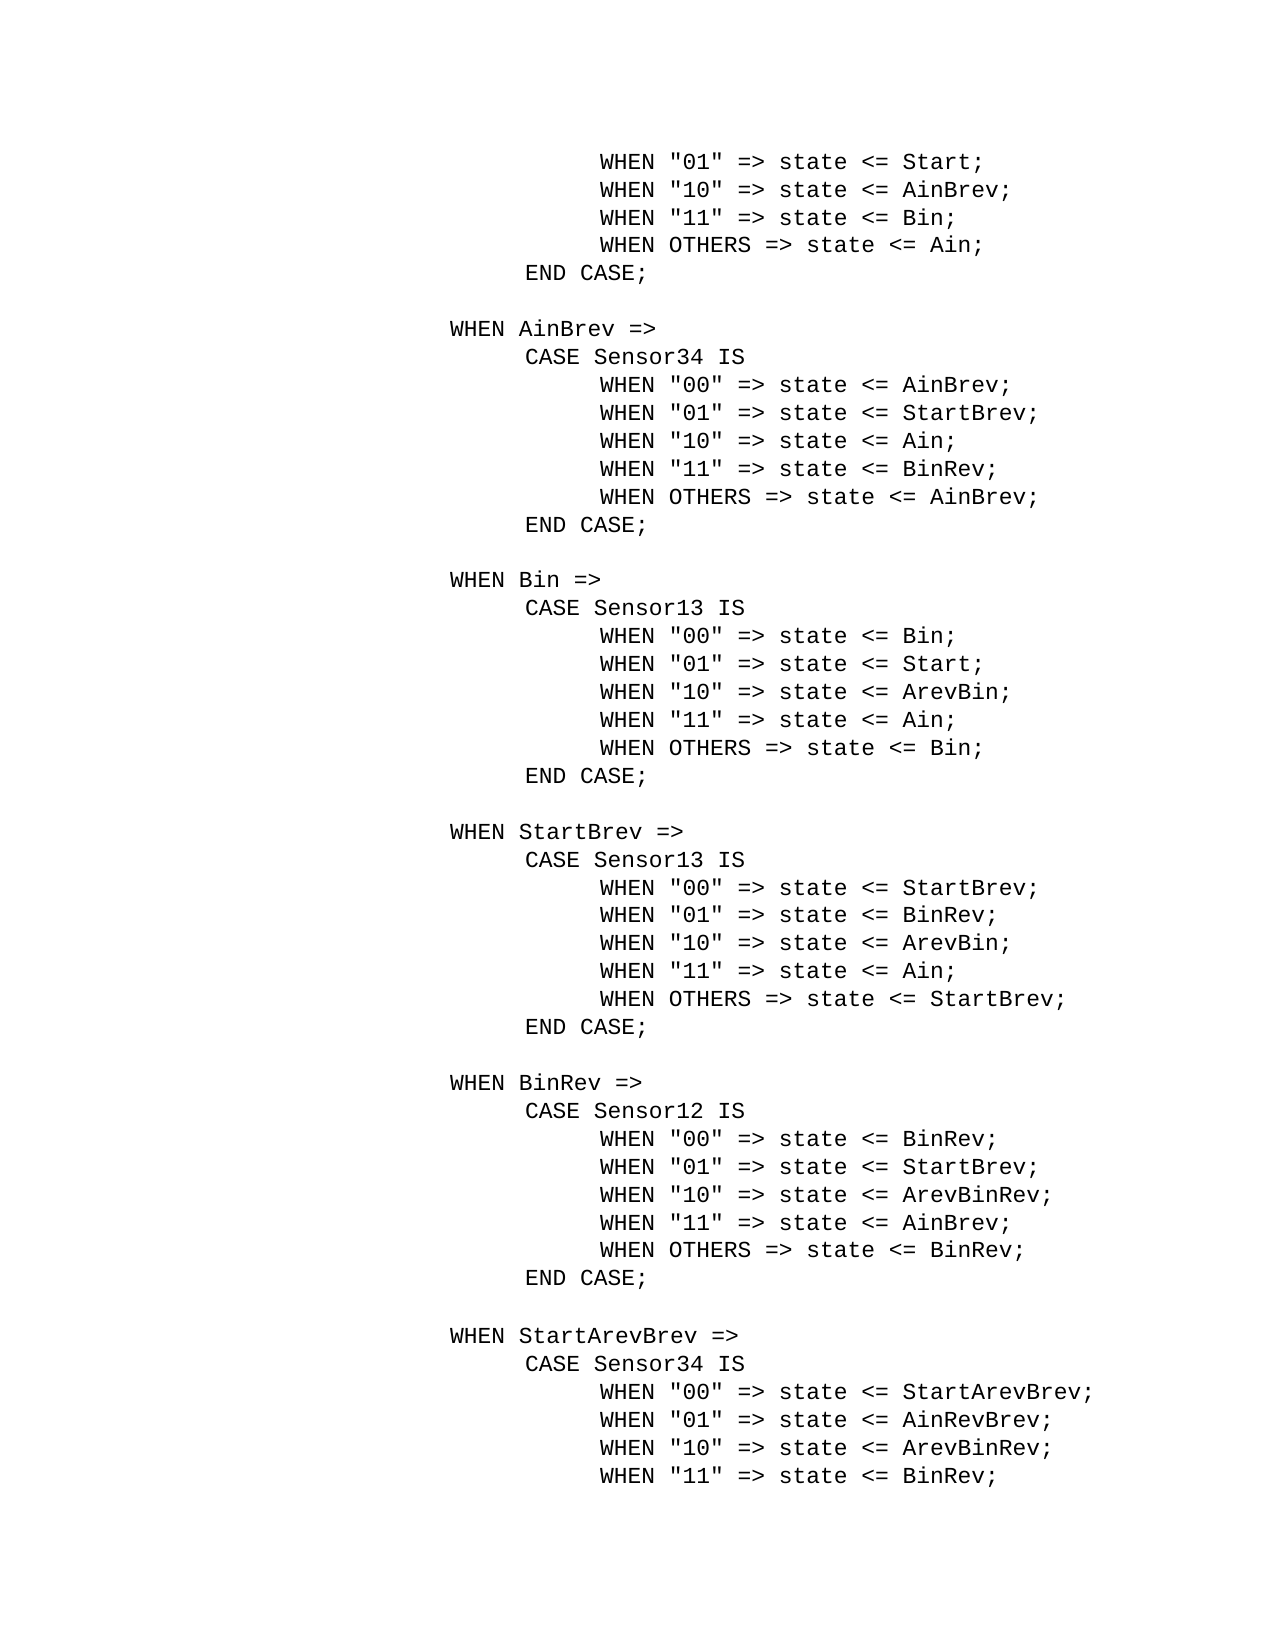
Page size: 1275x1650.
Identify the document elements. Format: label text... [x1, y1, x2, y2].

text END CASE; [150, 262, 1125, 288]
text WHEN "11" => state <= AinBrev; [150, 1211, 1125, 1237]
text WHEN AinBrev => [150, 317, 1125, 343]
text WHEN "01" => state <= Start; [150, 652, 1125, 678]
text WHEN "01" => state <= StartBrev; [150, 401, 1125, 427]
text WHEN "10" => state <= Ain; [150, 429, 1125, 455]
text WHEN "01" => state <= AinRevBrev; [150, 1408, 1125, 1434]
text END CASE; [150, 764, 1125, 790]
text WHEN "00" => state <= BinRev; [150, 1127, 1125, 1153]
text WHEN OTHERS => state <= AinBrev; [150, 485, 1125, 511]
text WHEN OTHERS => state <= BinRev; [150, 1239, 1125, 1265]
text WHEN OTHERS => state <= StartBrev; [150, 987, 1125, 1013]
text CASE Sensor12 IS [150, 1099, 1125, 1125]
text CASE Sensor34 IS [150, 1352, 1125, 1378]
text WHEN "10" => state <= AinBrev; [150, 178, 1125, 204]
text WHEN OTHERS => state <= Ain; [150, 234, 1125, 260]
text WHEN "00" => state <= StartBrev; [150, 876, 1125, 902]
text CASE Sensor34 IS [150, 345, 1125, 371]
text WHEN "11" => state <= Ain; [150, 959, 1125, 986]
text WHEN "11" => state <= Ain; [150, 708, 1125, 734]
text WHEN "11" => state <= Bin; [150, 206, 1125, 232]
text END CASE; [150, 1015, 1125, 1041]
text WHEN "10" => state <= ArevBin; [150, 932, 1125, 958]
text WHEN StartBrev => [150, 820, 1125, 846]
text CASE Sensor13 IS [150, 848, 1125, 874]
text WHEN StartArevBrev => [150, 1324, 1125, 1351]
text WHEN "00" => state <= Bin; [150, 624, 1125, 651]
text WHEN "00" => state <= StartArevBrev; [150, 1380, 1125, 1406]
text WHEN "01" => state <= Start; [150, 150, 1125, 176]
text CASE Sensor13 IS [150, 597, 1125, 623]
text WHEN "01" => state <= BinRev; [150, 904, 1125, 930]
text END CASE; [150, 1267, 1125, 1293]
text WHEN "01" => state <= StartBrev; [150, 1155, 1125, 1181]
text END CASE; [150, 513, 1125, 539]
text WHEN "11" => state <= BinRev; [150, 457, 1125, 483]
text WHEN BinRev => [150, 1071, 1125, 1097]
text WHEN Bin => [150, 569, 1125, 595]
text WHEN "00" => state <= AinBrev; [150, 373, 1125, 399]
text WHEN "10" => state <= ArevBin; [150, 680, 1125, 706]
text WHEN "10" => state <= ArevBinRev; [150, 1436, 1125, 1462]
text WHEN "10" => state <= ArevBinRev; [150, 1183, 1125, 1209]
text WHEN "11" => state <= BinRev; [150, 1464, 1125, 1490]
text WHEN OTHERS => state <= Bin; [150, 736, 1125, 762]
